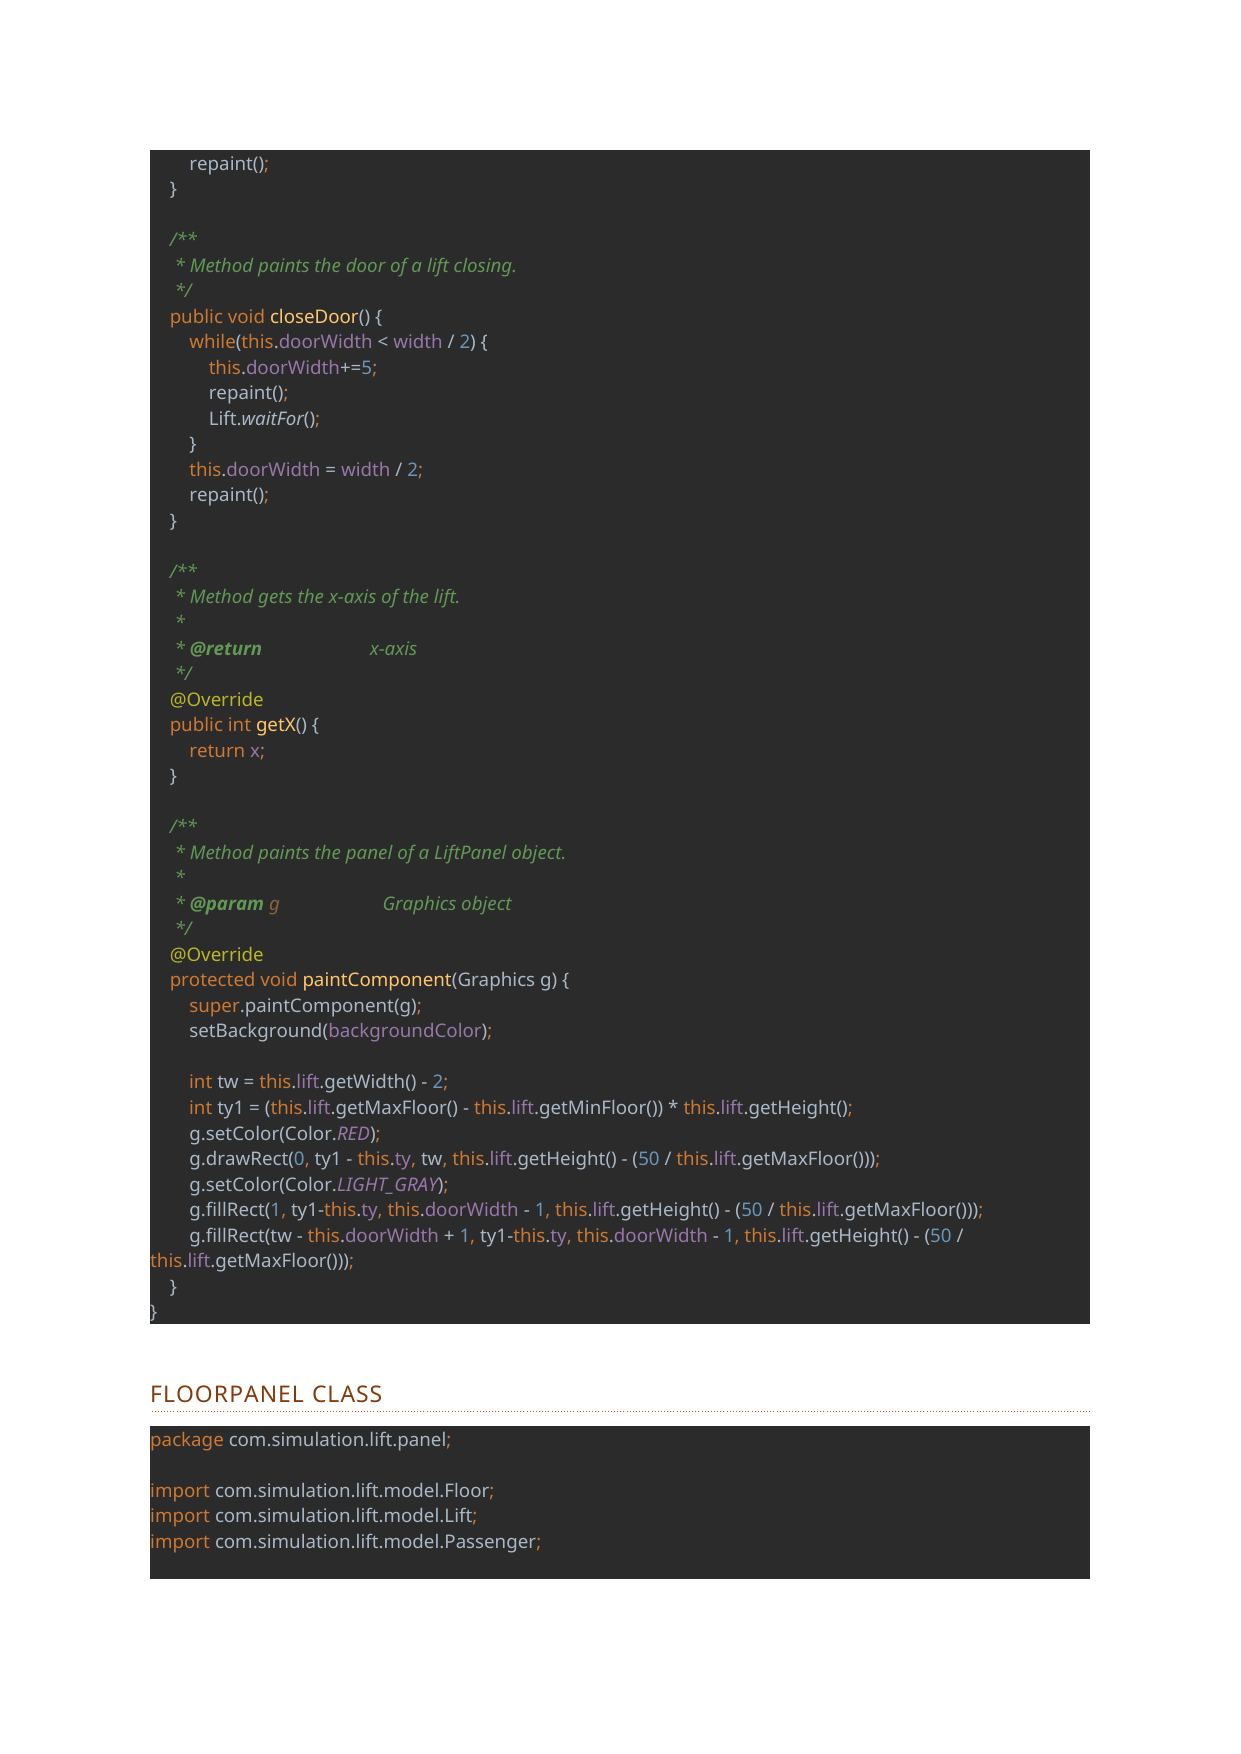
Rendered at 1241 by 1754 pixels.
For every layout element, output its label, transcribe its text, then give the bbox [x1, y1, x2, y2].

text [150, 150, 1090, 1324]
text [150, 1426, 1090, 1579]
subtitle FloorPanel Class [150, 1378, 1090, 1412]
